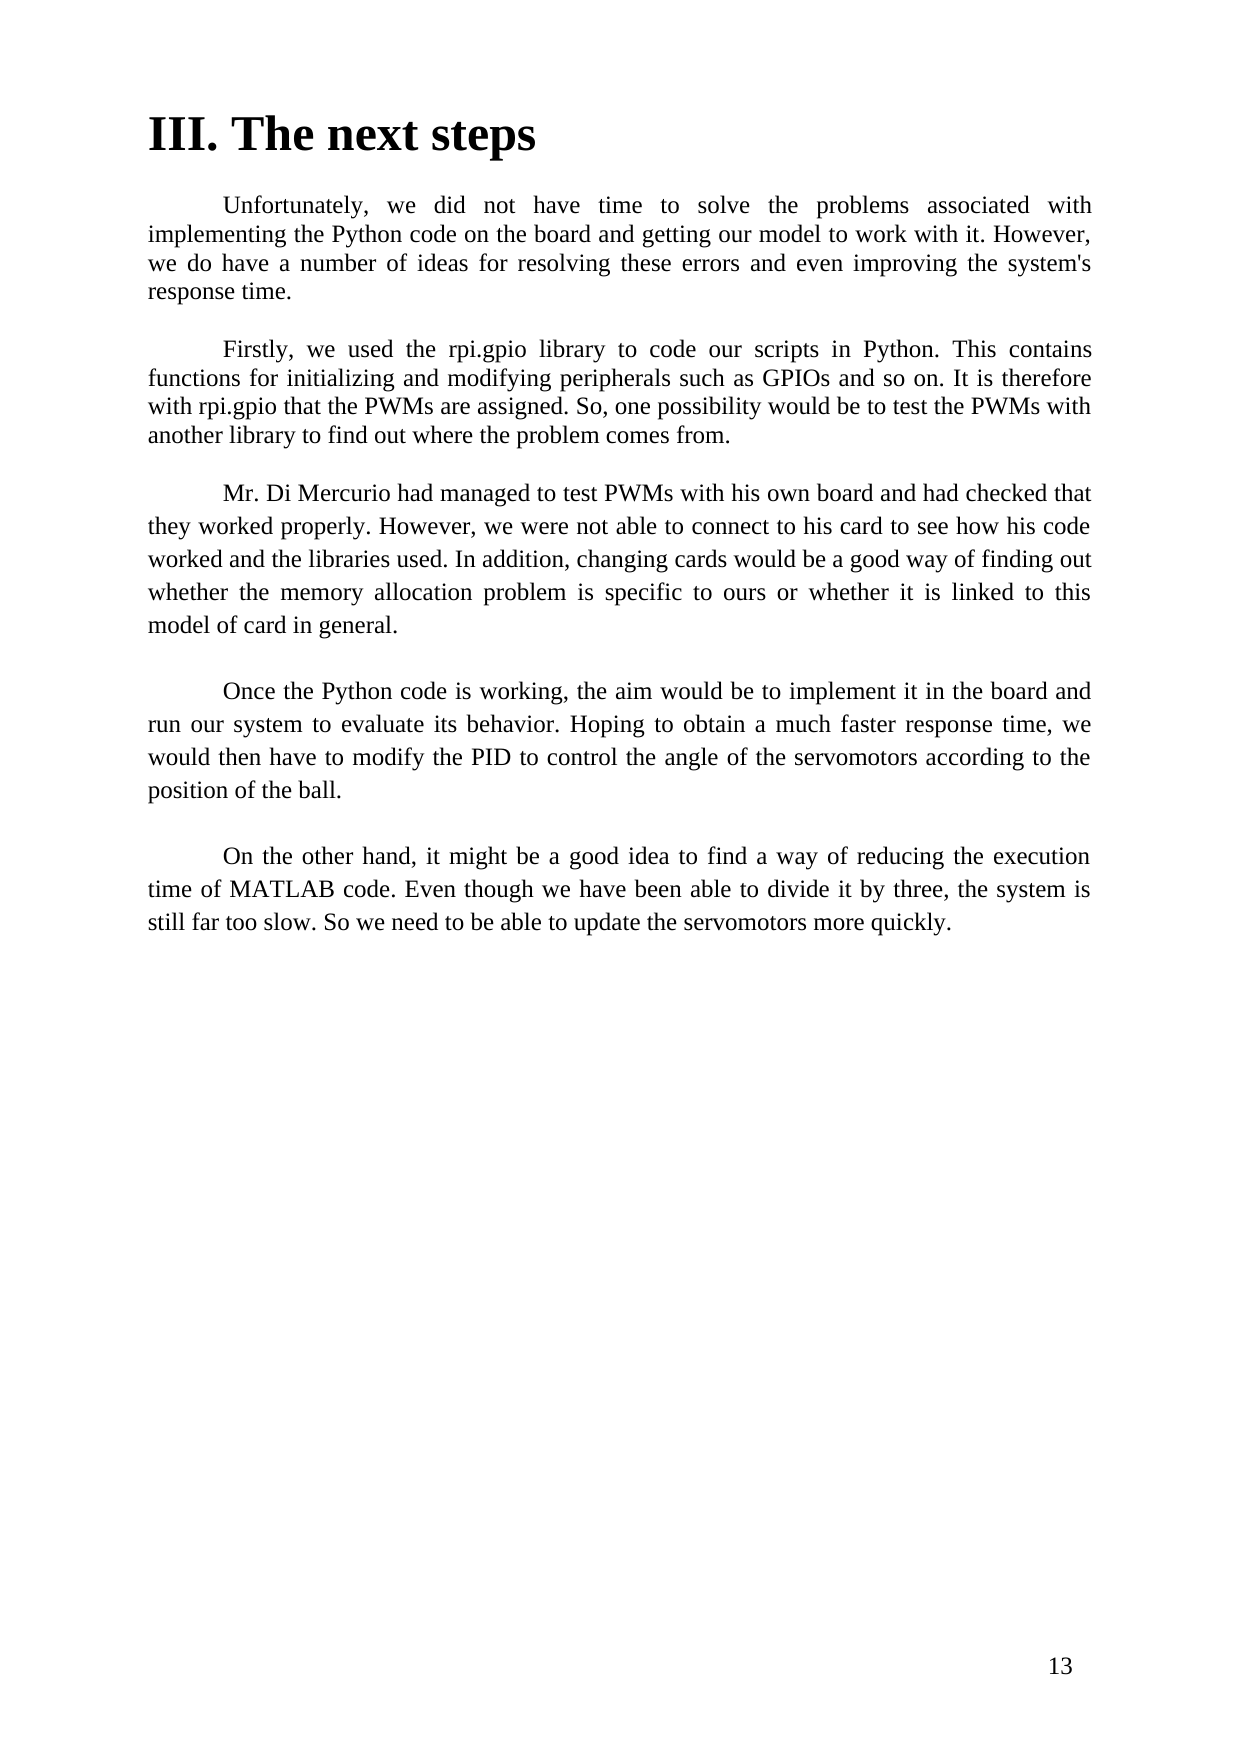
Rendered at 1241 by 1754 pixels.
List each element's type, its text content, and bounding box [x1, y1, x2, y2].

subtitle III. The next steps [148, 103, 1093, 161]
text Mr. Di Mercurio had managed to test PWMs with his own board and had checked that they worked properly. However, we were not able to connect to his card to see how his code worked and the libraries used. In addition, changing cards would be a good way of finding out whether the memory allocation problem is specific to ours or whether it is linked to this model of card in general. [148, 478, 1093, 638]
text Unfortunately, we did not have time to solve the problems associated with implementing the Python code on the board and getting our model to work with it. However, we do have a number of ideas for resolving these errors and even improving the system's response time. [148, 190, 1093, 305]
text On the other hand, it might be a good idea to find a way of reducing the execution time of MATLAB code. Even though we have been able to divide it by three, the system is still far too slow. So we need to be able to update the servomotors more quickly. [148, 841, 1093, 936]
text Once the Python code is working, the aim would be to implement it in the board and run our system to evaluate its behavior. Hoping to obtain a much faster response time, we would then have to modify the PID to control the angle of the servomotors according to the position of the ball. [148, 676, 1093, 804]
text Firstly, we used the rpi.gpio library to code our scripts in Python. This contains functions for initializing and modifying peripherals such as GPIOs and so on. It is therefore with rpi.gpio that the PWMs are assigned. So, one possibility would be to test the PWMs with another library to find out where the problem comes from. [148, 334, 1093, 449]
